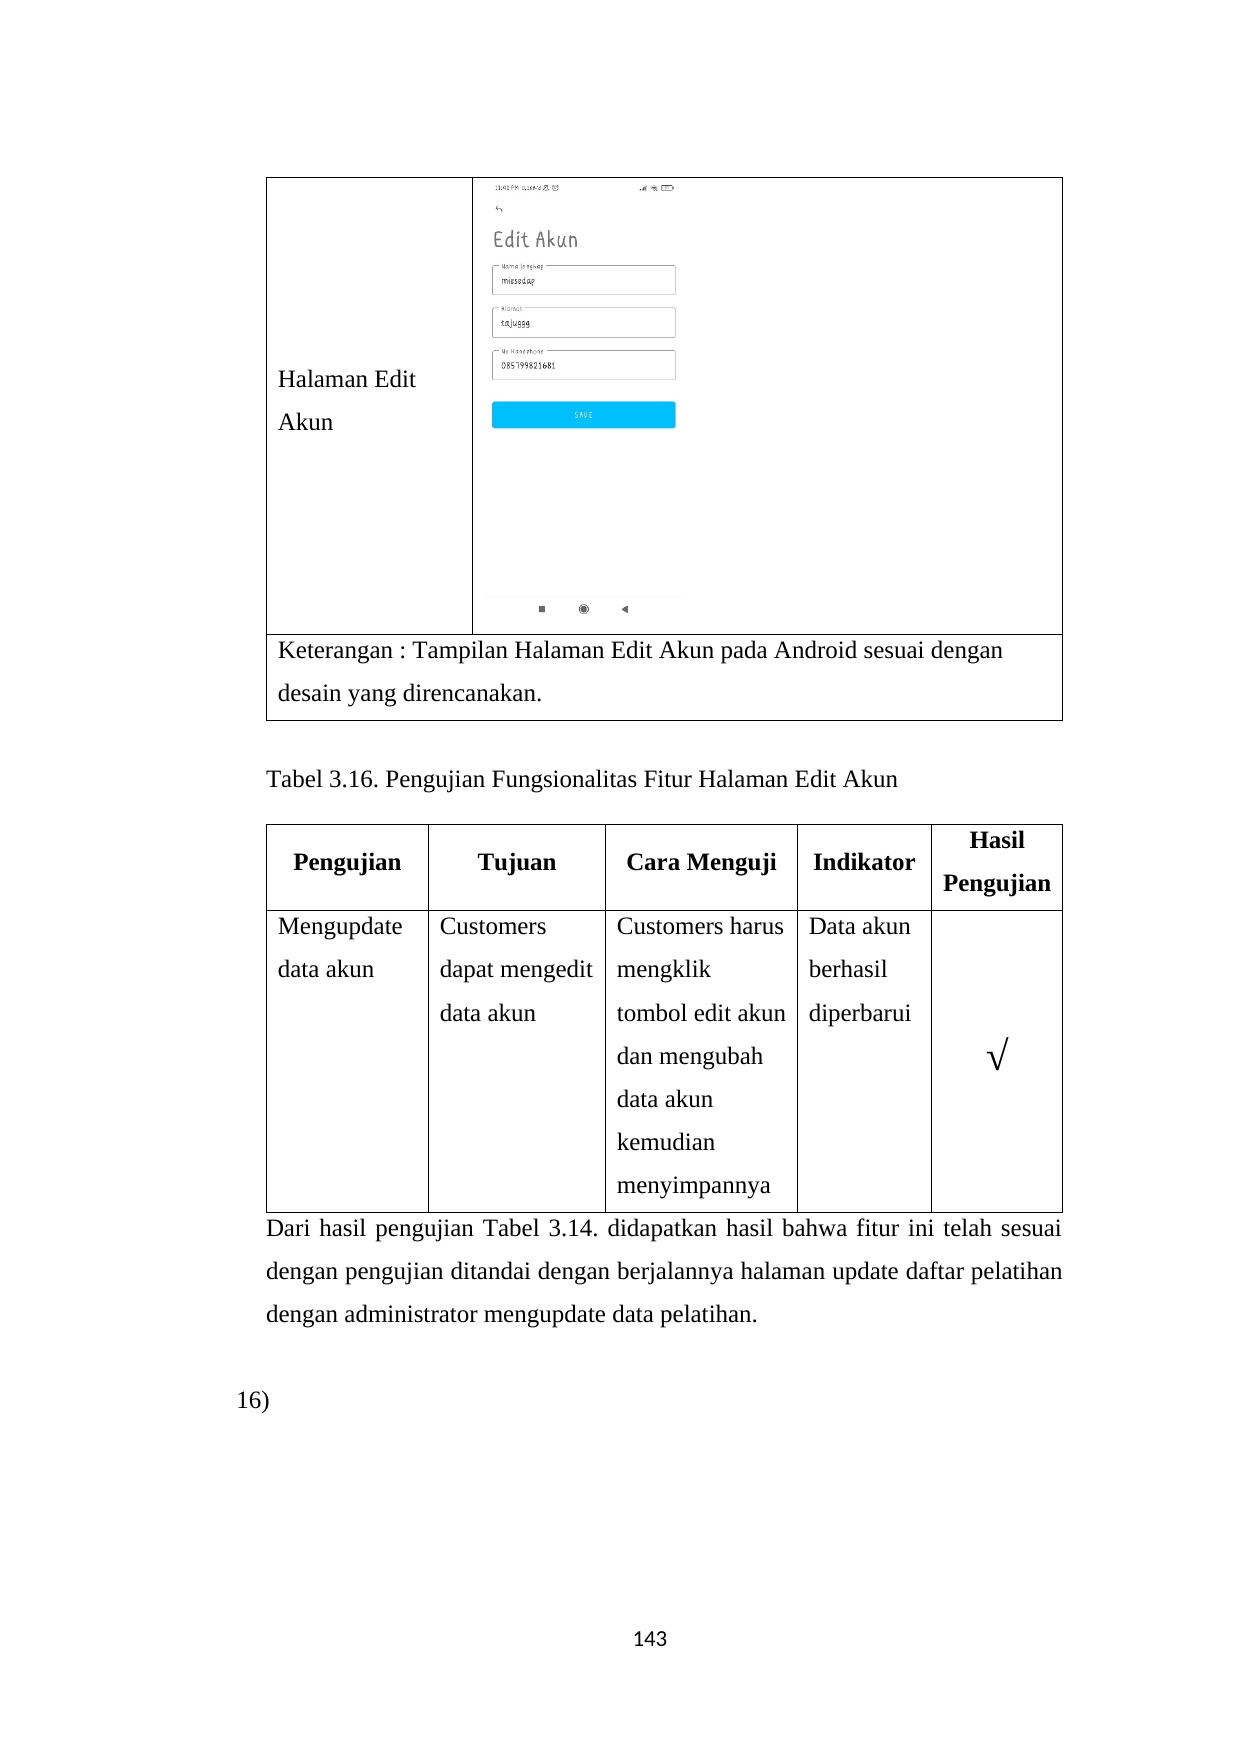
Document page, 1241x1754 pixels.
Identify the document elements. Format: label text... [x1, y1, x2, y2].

list Tabel 3.16. Pengujian Fungsionalitas Fitur Halaman Edit Akun [266, 764, 1063, 793]
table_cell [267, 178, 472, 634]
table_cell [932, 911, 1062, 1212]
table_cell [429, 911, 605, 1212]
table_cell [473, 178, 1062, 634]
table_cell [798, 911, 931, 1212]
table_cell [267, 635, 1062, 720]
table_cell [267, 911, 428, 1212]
list Dari hasil pengujian Tabel 3.14. didapatkan hasil bahwa fitur ini telah sesuai dengan pengujian ditandai dengan berjalannya halaman update daftar pelatihan dengan administrator mengupdate data pelatihan. [266, 1213, 1063, 1328]
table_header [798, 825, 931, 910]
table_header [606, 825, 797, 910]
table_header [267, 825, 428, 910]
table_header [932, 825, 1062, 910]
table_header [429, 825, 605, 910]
picture [483, 178, 683, 622]
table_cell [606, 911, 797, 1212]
